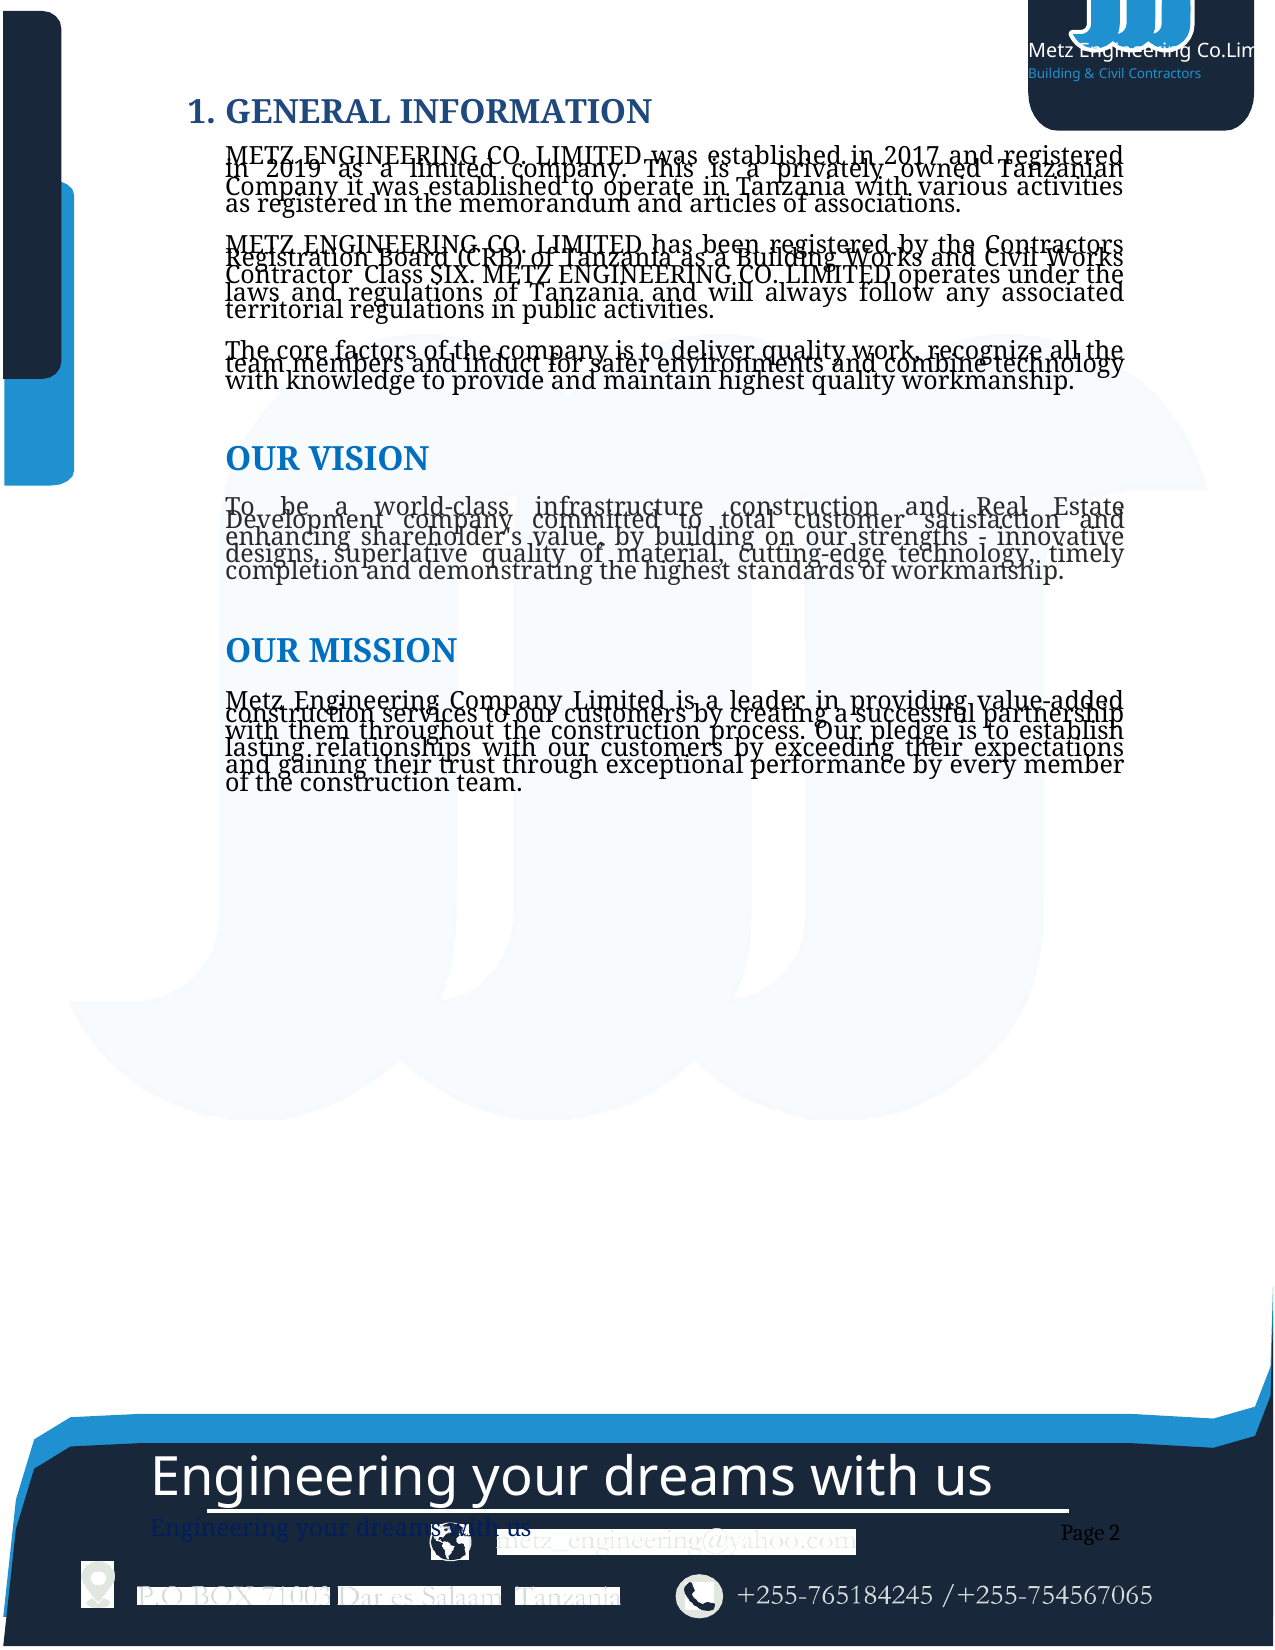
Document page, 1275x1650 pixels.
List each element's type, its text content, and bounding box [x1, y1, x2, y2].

text The core factors of the company is to deliver quality work, recognize all the team members and induct for safer environments and combine technology with knowledge to provide and maintain highest quality workmanship. [225, 346, 1125, 397]
picture [515, 1586, 621, 1605]
text METZ ENGINEERING CO. LIMITED has been registered by the Contractors Registration Board (CRB) of Tanzania as a Building Works and Civil Works Contractor Class SIX. METZ ENGINEERING CO. LIMITED operates under the laws and regulations of Tanzania and will always follow any associated territorial regulations in public activities. [225, 240, 1125, 325]
picture [459, 1523, 464, 1533]
picture [63, 328, 1212, 1124]
picture [431, 1523, 470, 1560]
picture [451, 1523, 457, 1533]
text To be a world-class infrastructure construction and Real Estate Development company committed to total customer satisfaction and enhancing shareholder's value, by building on our strengths - innovative designs, superlative quality of material, cutting-edge technology, timely completion and demonstrating the highest standards of workmanship. [225, 502, 1126, 587]
picture [684, 1582, 715, 1611]
picture [81, 1561, 115, 1608]
picture [431, 1528, 438, 1535]
text Metz Engineering Company Limited is a leader in providing value-added construction services to our customers by creating a successful partnership with them throughout the construction process. Our pledge is to establish lasting relationships with our customers by exceeding their expectations and gaining their trust through exceptional performance by every member of the construction team. [225, 696, 1125, 798]
picture [496, 1528, 856, 1555]
picture [137, 1586, 330, 1605]
subtitle OUR MISSION [225, 603, 1267, 677]
text METZ ENGINEERING CO. LIMITED was established in 2017 and registered in 2019 as a limited company. This is a privately owned Tanzanian Company it was established to operate in Tanzania with various activities as registered in the memorandum and articles of associations. [225, 151, 1125, 219]
subtitle GENERAL INFORMATION [187, 83, 1267, 134]
subtitle OUR VISION [225, 413, 1267, 485]
picture [337, 1586, 502, 1605]
